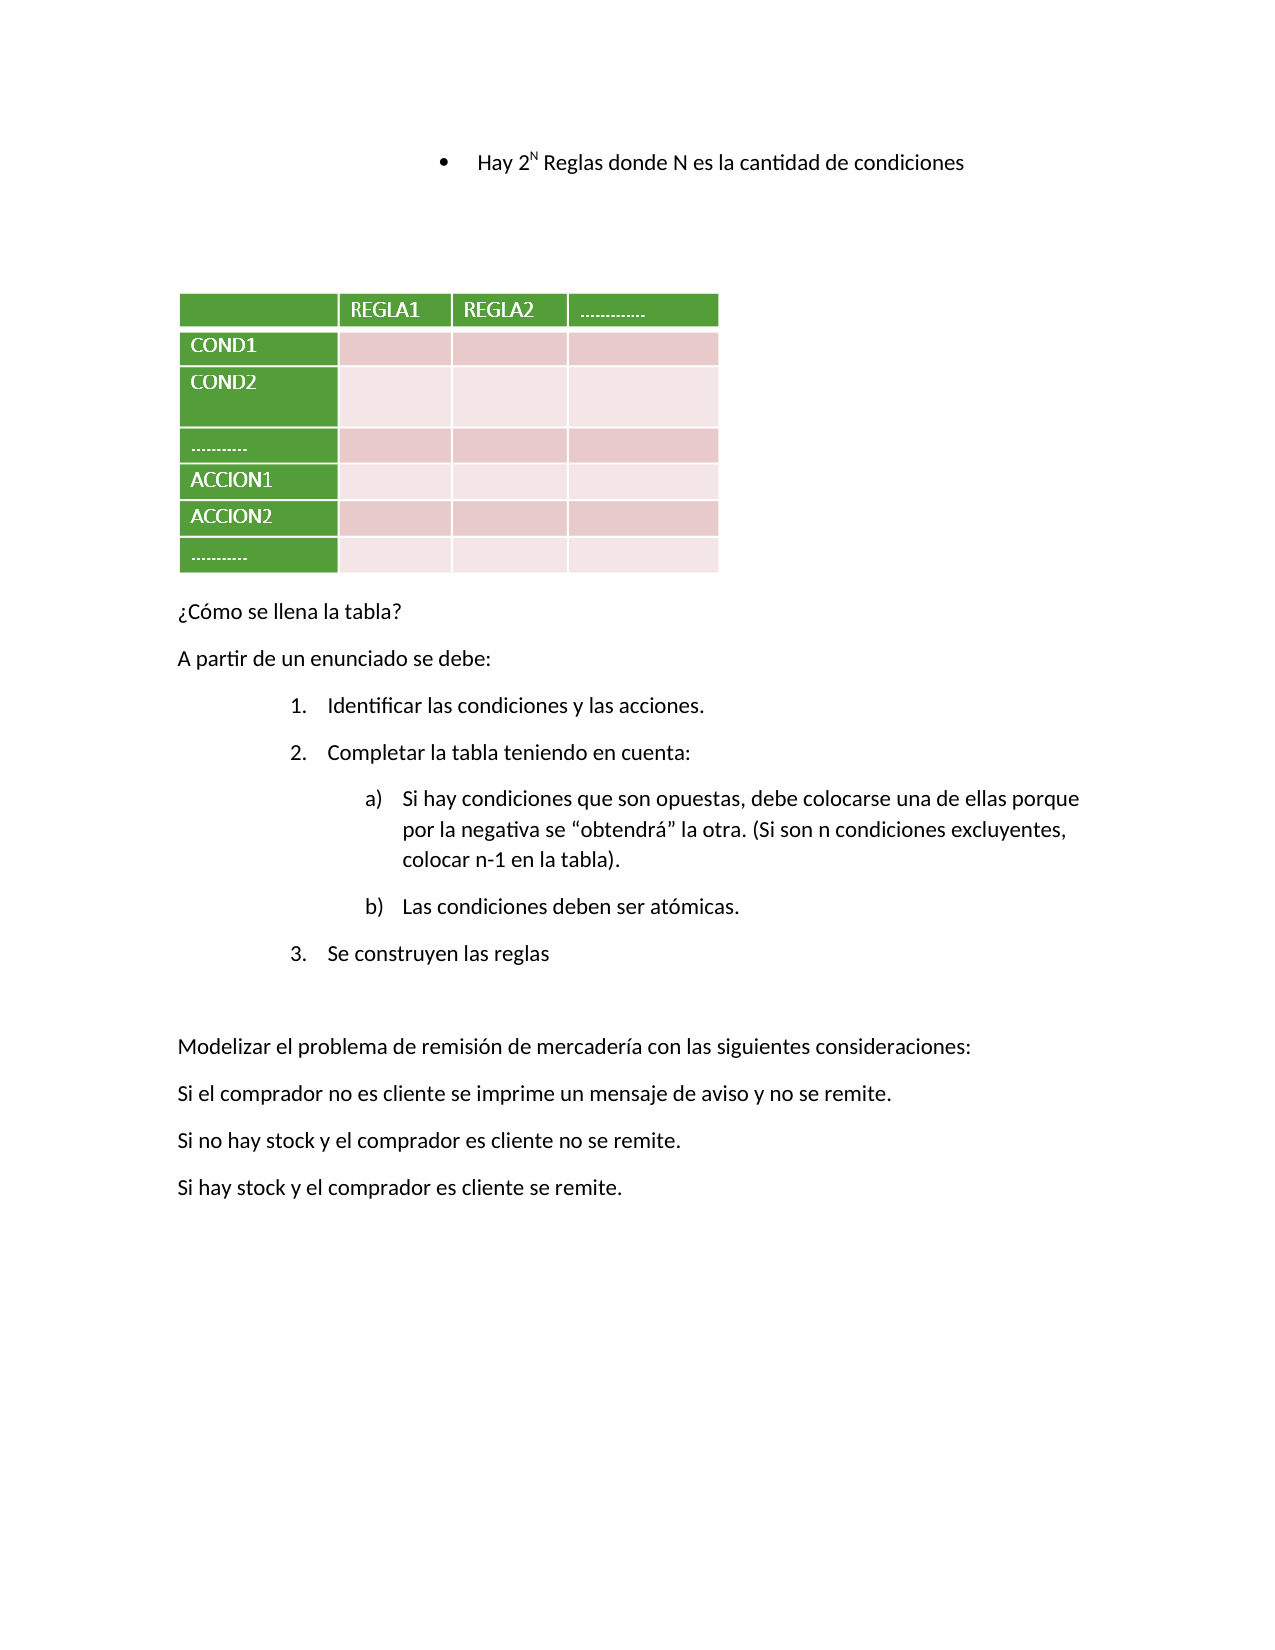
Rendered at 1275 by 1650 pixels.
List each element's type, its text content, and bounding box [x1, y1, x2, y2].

text Si hay stock y el comprador es cliente se remite. [177, 1173, 1098, 1201]
list Se construyen las reglas [290, 939, 1098, 967]
text Si no hay stock y el comprador es cliente no se remite. [177, 1126, 1098, 1154]
text ¿Cómo se llena la tabla? [177, 597, 1098, 625]
text A partir de un enunciado se debe: [177, 644, 1098, 672]
text Si el comprador no es cliente se imprime un mensaje de aviso y no se remite. [177, 1079, 1098, 1107]
list Completar la tabla teniendo en cuenta: [290, 738, 1098, 766]
list Identificar las condiciones y las acciones. [290, 691, 1098, 719]
text Modelizar el problema de remisión de mercadería con las siguientes consideraciones: [177, 1032, 1098, 1060]
picture [177, 288, 723, 579]
list Las condiciones deben ser atómicas. [365, 892, 1098, 920]
list Hay 2N Reglas donde N es la cantidad de condiciones [440, 148, 1098, 176]
list Si hay condiciones que son opuestas, debe colocarse una de ellas porque por la negativa se “obtendrá” la otra. (Si son n condiciones excluyentes, colocar n-1 en la tabla). [365, 784, 1098, 873]
